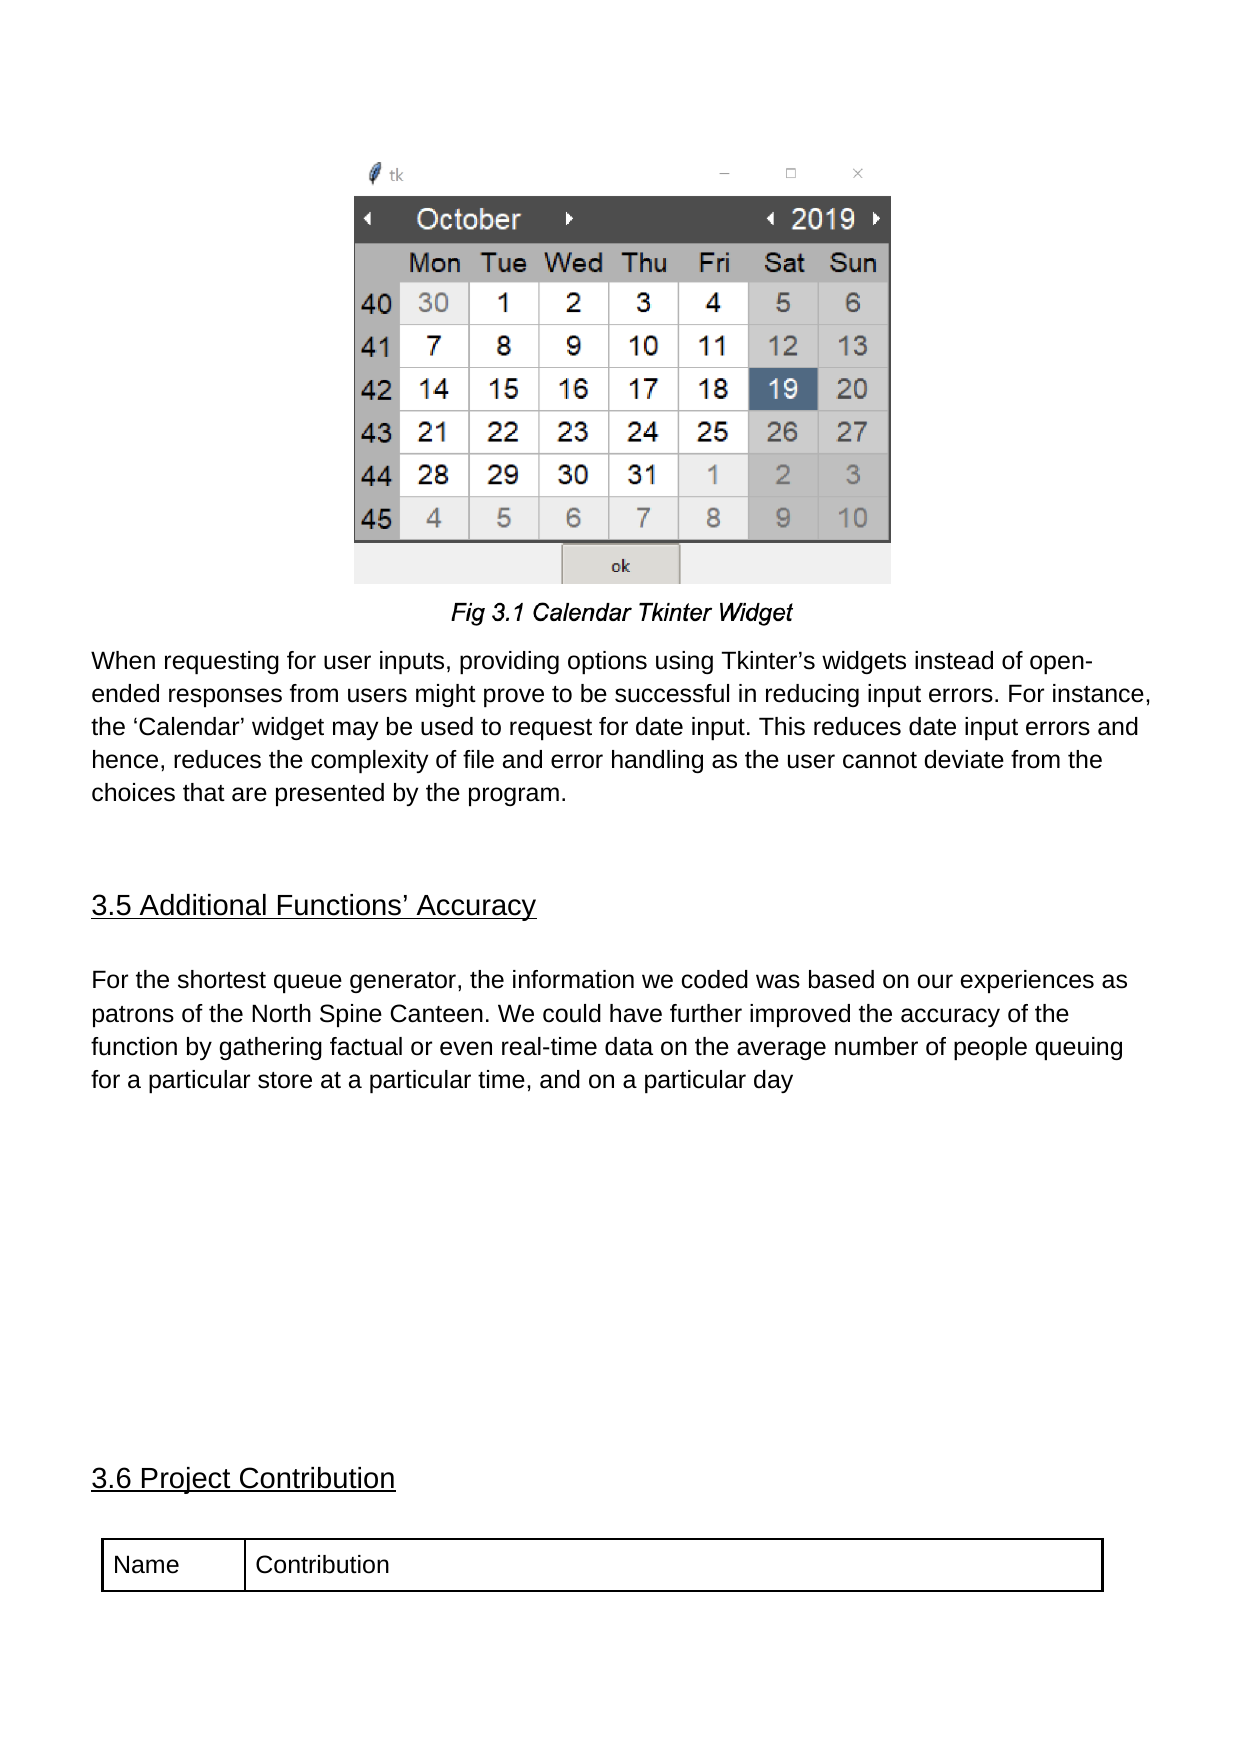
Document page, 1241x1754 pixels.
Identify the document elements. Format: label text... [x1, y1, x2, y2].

text 3.6 Project Contribution [91, 1461, 1153, 1494]
picture [343, 150, 901, 643]
text For the shortest queue generator, the information we coded was based on our experiences as patrons of the North Spine Canteen. We could have further improved the accuracy of the function by gathering factual or even real-time data on the average number of people queuing for a particular store at a particular time, and on a particular day [91, 966, 1153, 1093]
text When requesting for user inputs, providing options using Tkinter’s widgets instead of open-ended responses from users might prove to be successful in reducing input errors. For instance, the ‘Calendar’ widget may be used to request for date input. This reduces date input errors and hence, reduces the complexity of file and error handling as the user cannot deviate from the choices that are presented by the program. [91, 646, 1153, 807]
table_header Name [104, 1540, 244, 1589]
table_header Contribution [246, 1540, 1101, 1589]
text 3.5 Additional Functions’ Accuracy [91, 888, 1153, 922]
